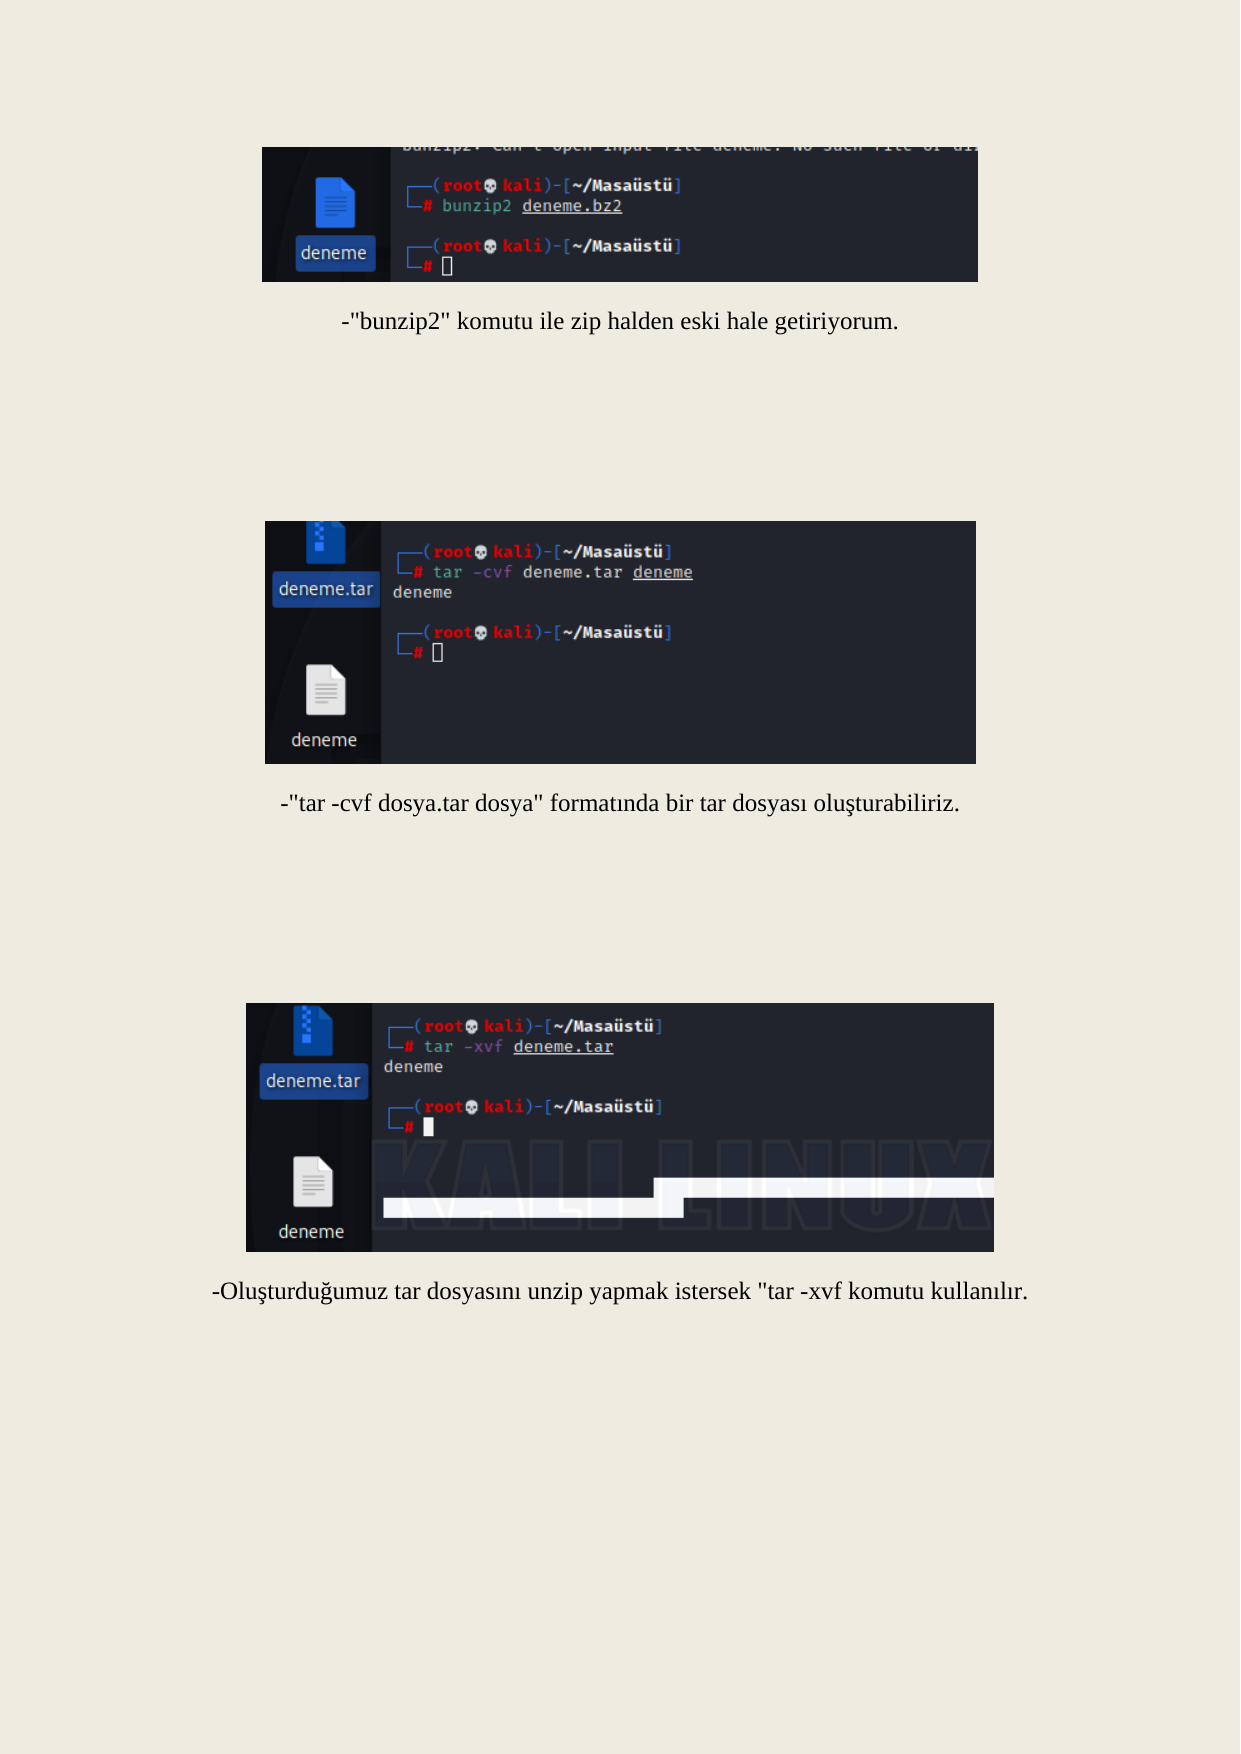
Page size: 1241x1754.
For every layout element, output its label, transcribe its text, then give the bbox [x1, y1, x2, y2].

text -"bunzip2" komutu ile zip halden eski hale getiriyorum. [148, 306, 1093, 335]
text -Oluşturduğumuz tar dosyasını unzip yapmak istersek "tar -xvf komutu kullanılır. [148, 1276, 1093, 1305]
picture [265, 521, 976, 764]
picture [262, 147, 978, 282]
text -"tar -cvf dosya.tar dosya" formatında bir tar dosyası oluşturabiliriz. [148, 788, 1093, 817]
picture [246, 1003, 994, 1252]
